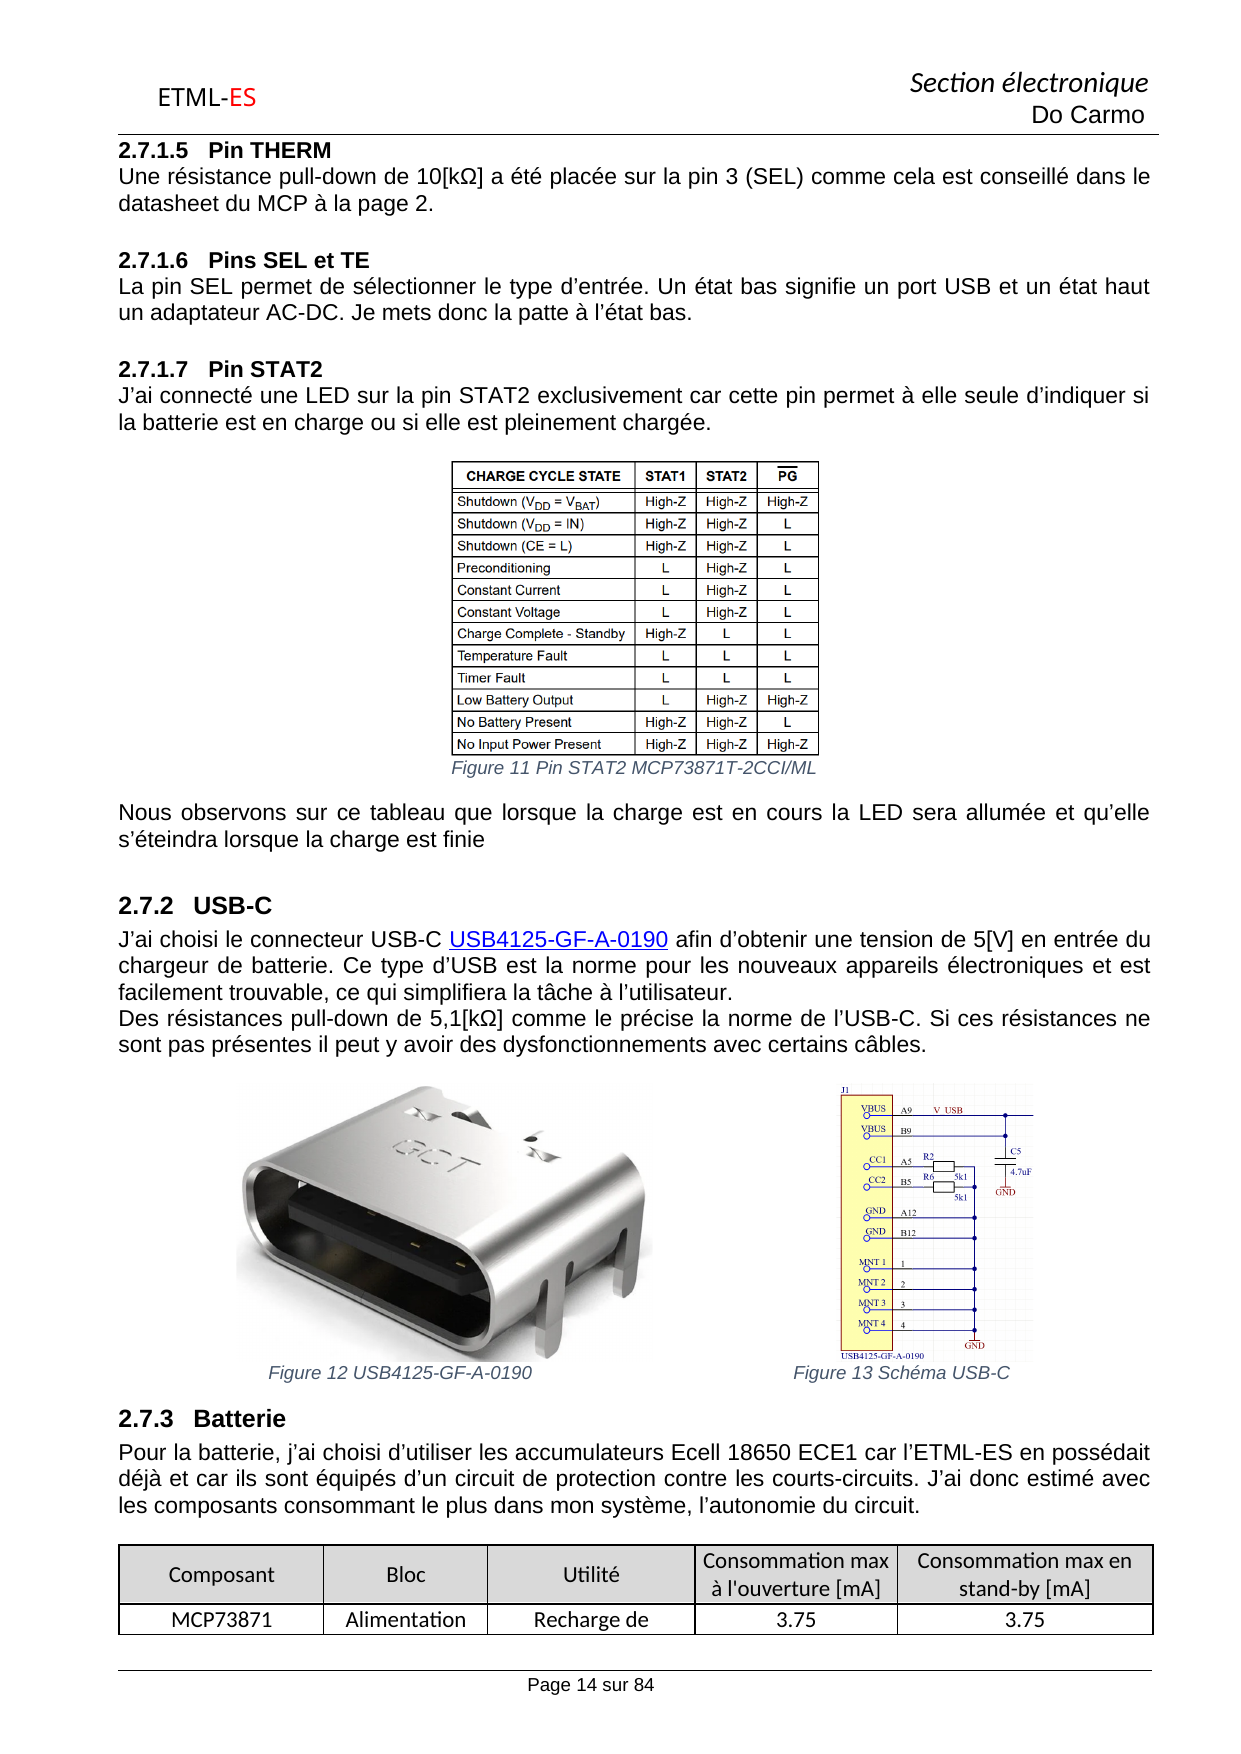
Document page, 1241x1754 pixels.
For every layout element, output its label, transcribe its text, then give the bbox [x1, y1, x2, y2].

text Des résistances pull-down de 5,1[kΩ] comme le précise la norme de l’USB-C. Si ces résistances ne sont pas présentes il peut y avoir des dysfonctionnements avec certains câbles. [118, 1005, 1152, 1058]
text Une résistance pull-down de 10[kΩ] a été placée sur la pin 3 (SEL) comme cela est conseillé dans le datasheet du MCP à la page 2. [118, 163, 1152, 216]
picture [450, 461, 820, 757]
table_cell 3.75 [696, 1605, 897, 1634]
table_cell 3.75 [898, 1605, 1152, 1634]
table_header Composant [120, 1546, 323, 1602]
text Batterie [118, 1404, 1152, 1433]
text Nous observons sur ce tableau que lorsque la charge est en cours la LED sera allumée et qu’elle s’éteindra lorsque la charge est finie [118, 799, 1152, 852]
table_header Bloc [324, 1546, 487, 1602]
table_header Consommation max en stand-by [mA] [898, 1546, 1152, 1602]
text J’ai choisi le connecteur USB-C USB4125-GF-A-0190 afin d’obtenir une tension de 5[V] en entrée du chargeur de batterie. Ce type d’USB est la norme pour les nouveaux appareils électroniques et est facilement trouvable, ce qui simplifiera la tâche à l’utilisateur. [118, 926, 1152, 1005]
table_cell MCP73871 [120, 1605, 323, 1634]
picture [836, 1083, 1034, 1362]
subtitle Pin THERM [118, 137, 1152, 163]
subtitle Pin STAT2 [118, 356, 1152, 382]
table_header Consommation max à l'ouverture [mA] [696, 1546, 897, 1602]
text J’ai connecté une LED sur la pin STAT2 exclusivement car cette pin permet à elle seule d’indiquer si la batterie est en charge ou si elle est pleinement chargée. [118, 382, 1152, 435]
text Figure 11 Pin STAT2 MCP73871T-2CCI/ML [118, 757, 1152, 778]
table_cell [488, 1605, 694, 1634]
table_header Utilité [488, 1546, 694, 1602]
subtitle Pins SEL et TE [118, 247, 1152, 273]
text Pour la batterie, j’ai choisi d’utiliser les accumulateurs Ecell 18650 ECE1 car l’ETML-ES en possédait déjà et car ils sont équipés d’un circuit de protection contre les courts-circuits. J’ai donc estimé avec les composants consommant le plus dans mon système, l’autonomie du circuit. [118, 1439, 1152, 1518]
text Figure 12 USB4125-GF-A-0190 Figure 13 Schéma USB-C [193, 1362, 1152, 1383]
picture [236, 1083, 653, 1362]
table_cell Alimentation [324, 1605, 487, 1634]
text La pin SEL permet de sélectionner le type d’entrée. Un état bas signifie un port USB et un état haut un adaptateur AC-DC. Je mets donc la patte à l’état bas. [118, 273, 1152, 326]
text USB-C [118, 891, 1152, 919]
